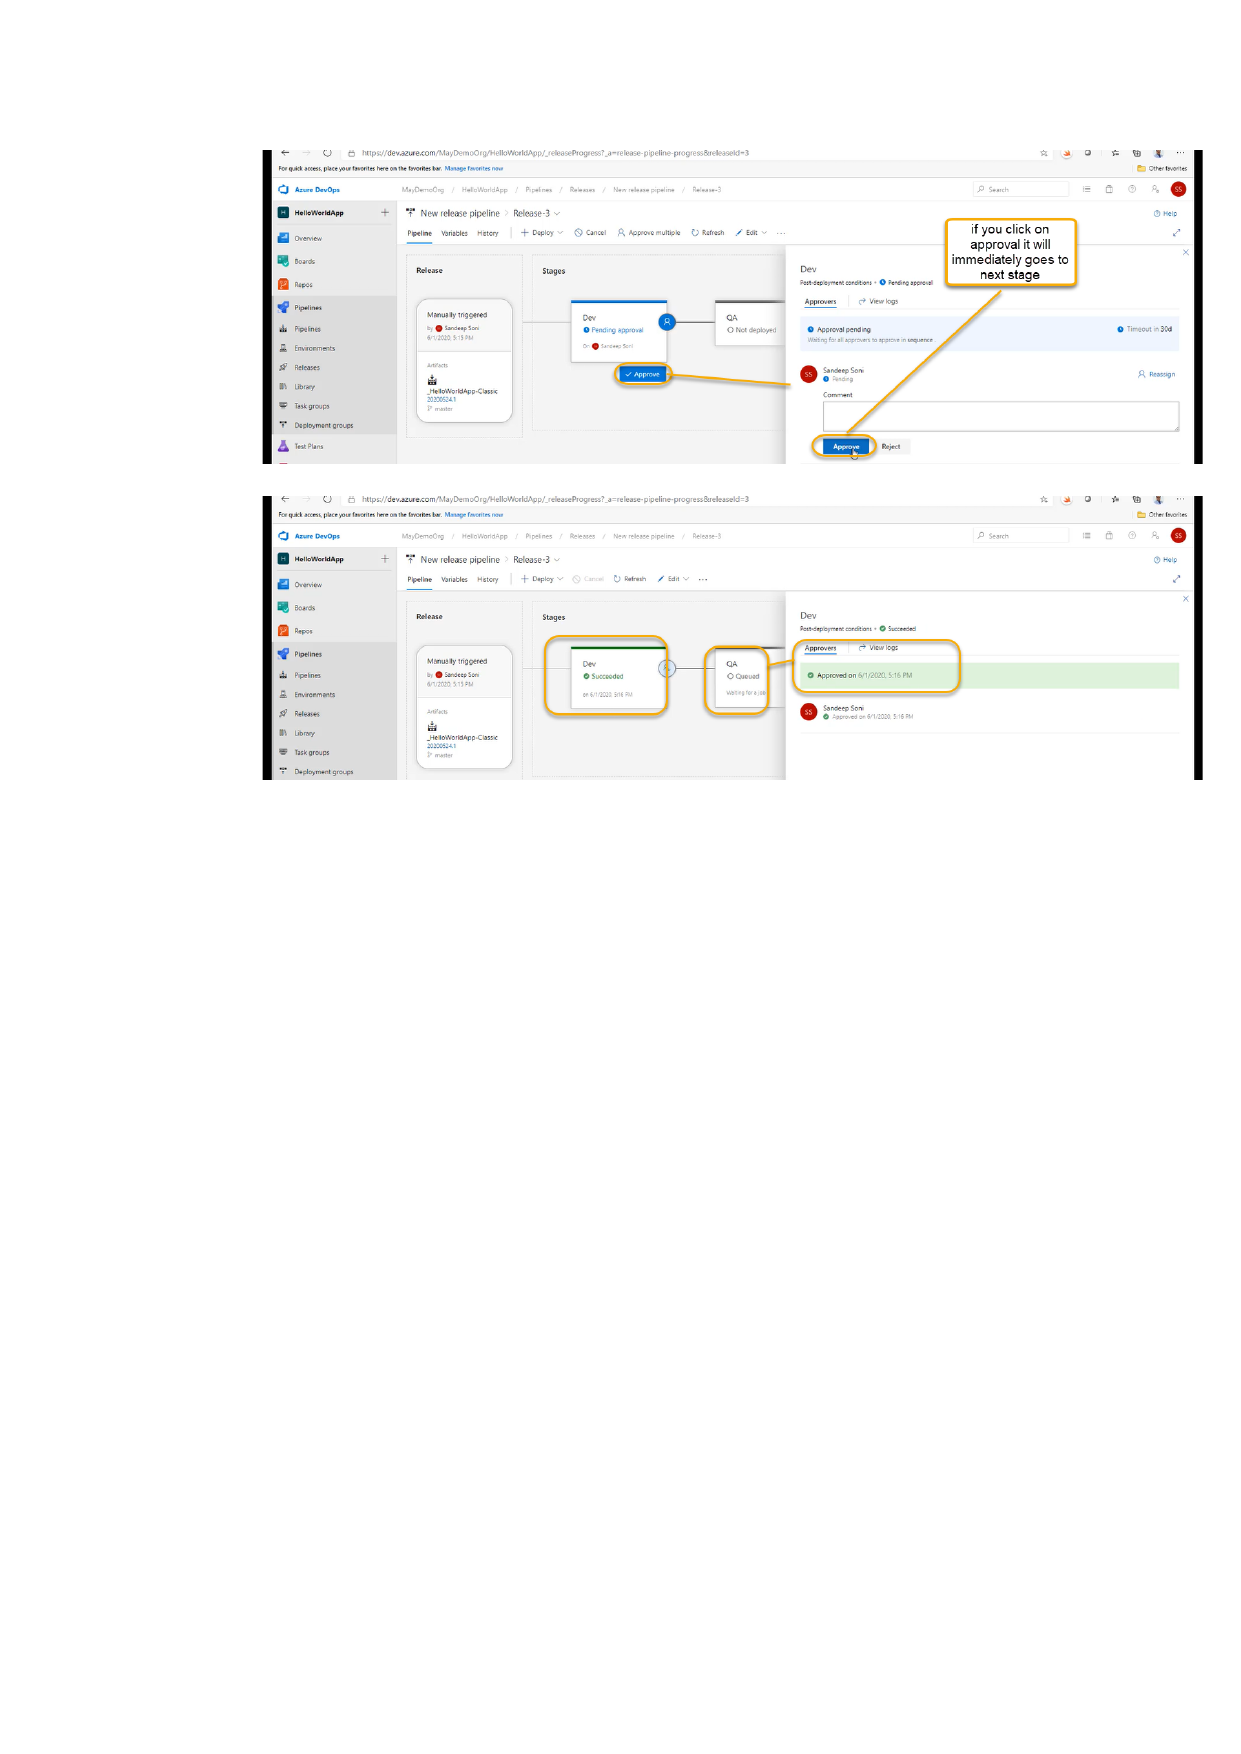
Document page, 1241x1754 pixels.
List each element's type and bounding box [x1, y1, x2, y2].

picture [262, 150, 1203, 464]
picture [262, 496, 1203, 780]
